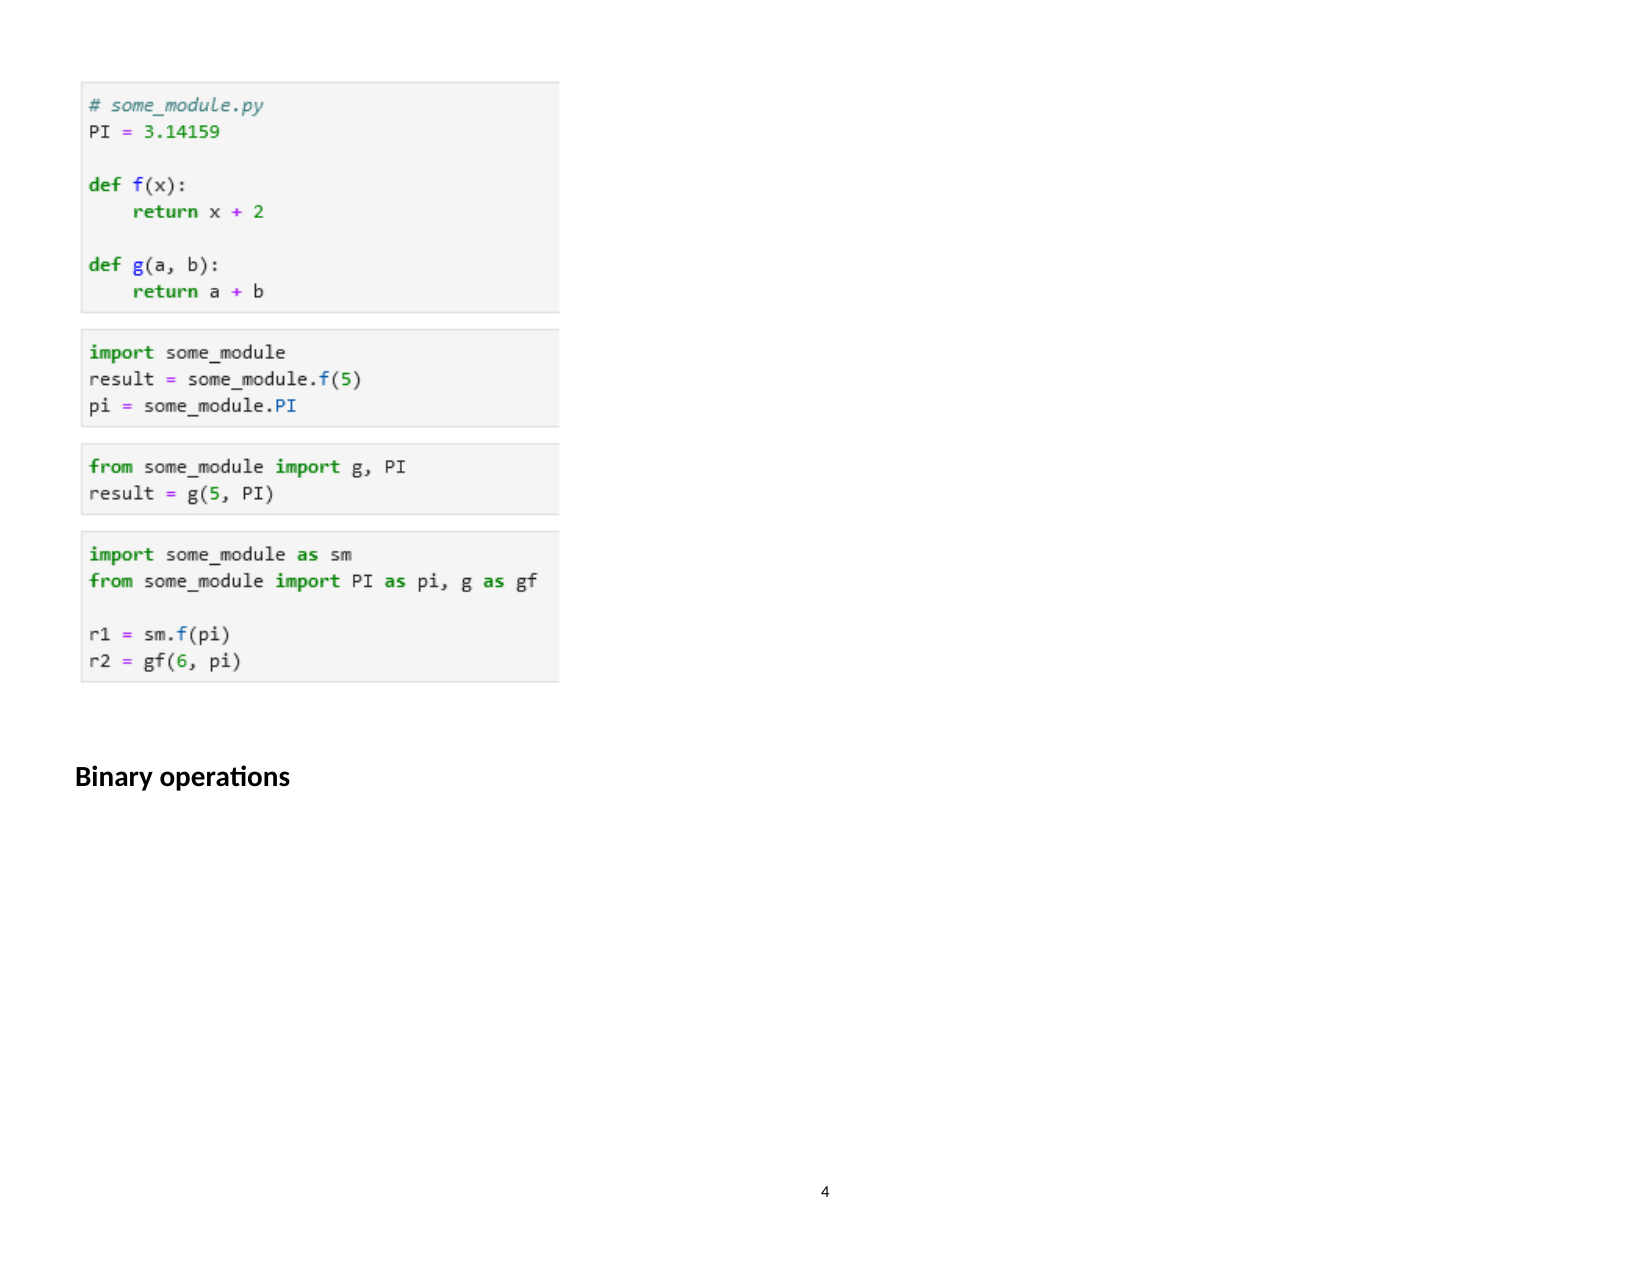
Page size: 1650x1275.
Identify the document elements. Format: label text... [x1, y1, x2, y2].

text Binary operations [75, 758, 1575, 794]
picture [75, 75, 560, 697]
